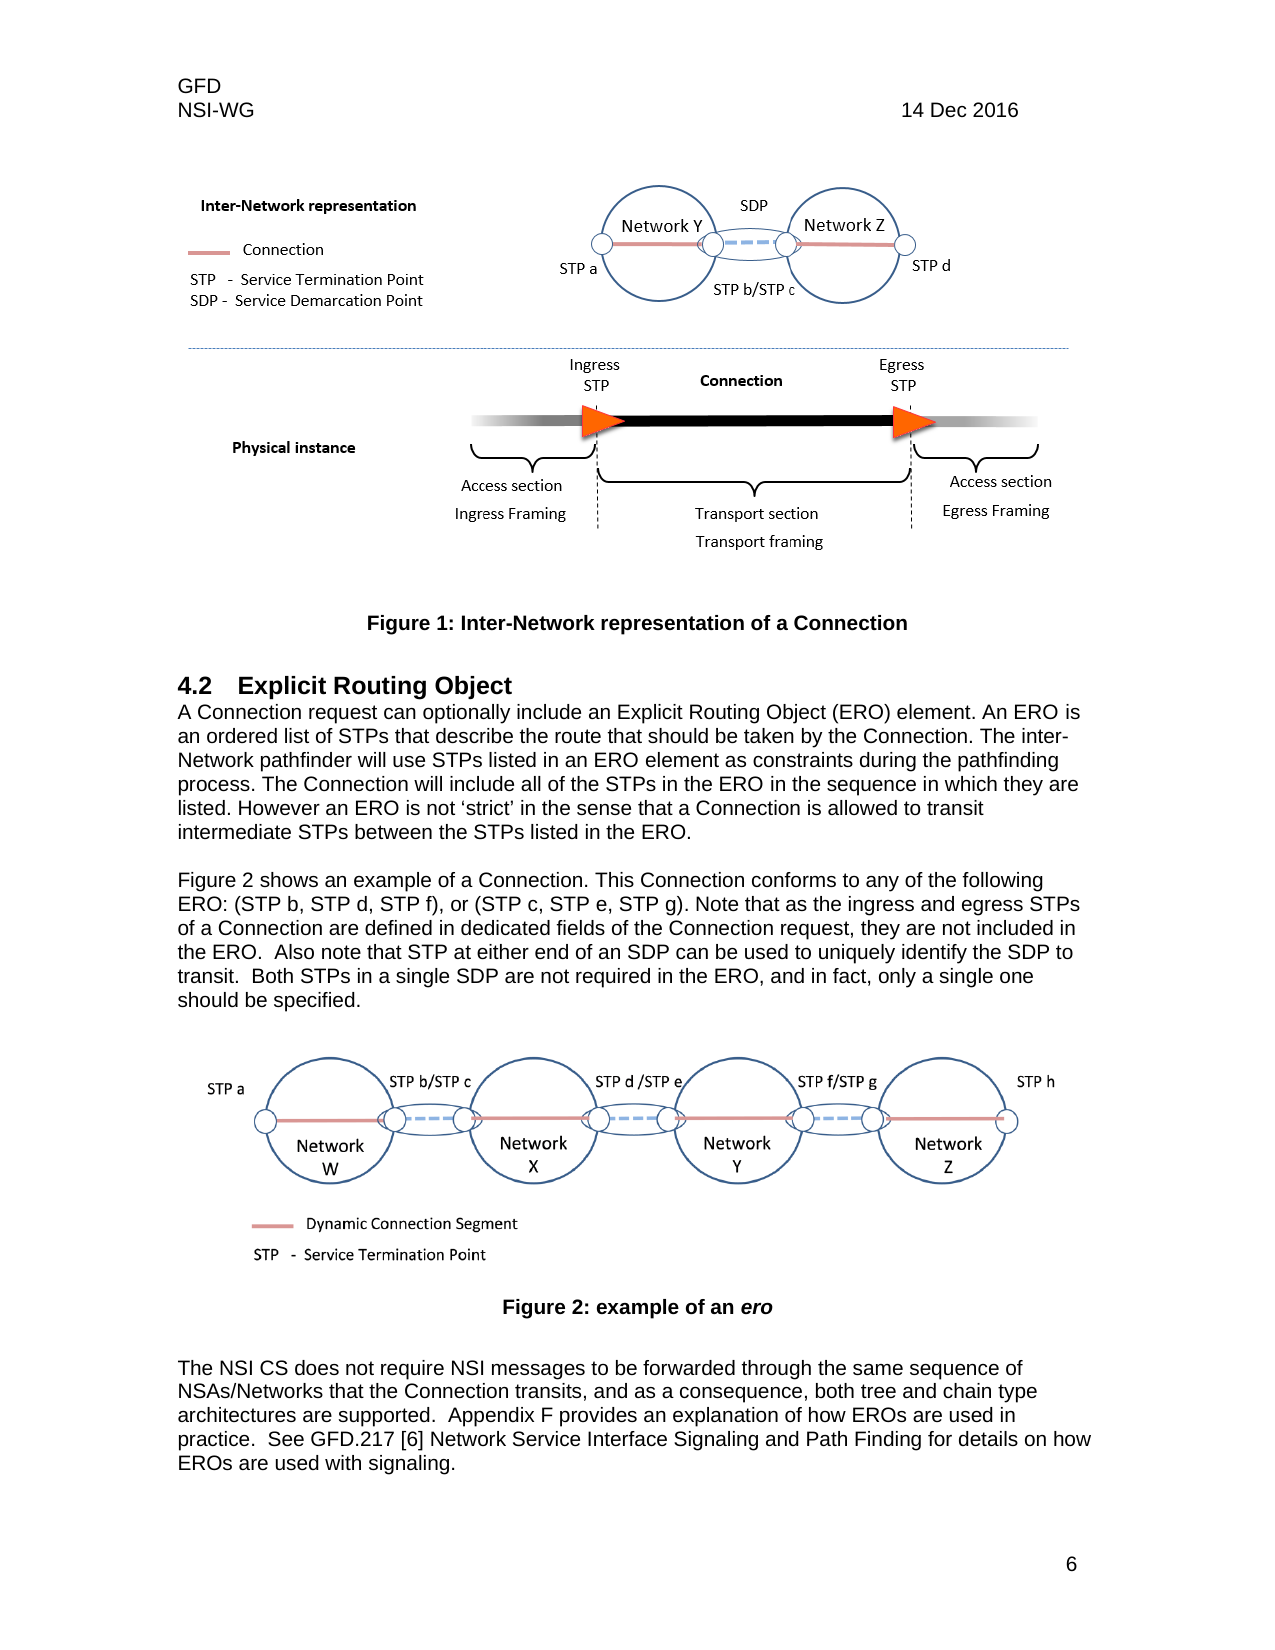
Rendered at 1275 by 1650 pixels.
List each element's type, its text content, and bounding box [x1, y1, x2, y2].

text A Connection request can optionally include an Explicit Routing Object (ERO) element. An ERO is an ordered list of STPs that describe the route that should be taken by the Connection. The inter-Network pathfinder will use STPs listed in an ERO element as constraints during the pathfinding process. The Connection will include all of the STPs in the ERO in the sequence in which they are listed. However an ERO is not ‘strict’ in the sense that a Connection is allowed to transit intermediate STPs between the STPs listed in the ERO. [177, 700, 1098, 844]
subtitle Explicit Routing Object [177, 671, 1098, 700]
picture [188, 1035, 1087, 1283]
picture [177, 150, 1097, 575]
text The NSI CS does not require NSI messages to be forwarded through the same sequence of NSAs/Networks that the Connection transits, and as a consequence, both tree and chain type architectures are supported. Appendix F provides an explanation of how EROs are used in practice. See GFD.217 [6] Network Service Interface Signaling and Path Finding for details on how EROs are used with signaling. [177, 1355, 1098, 1475]
text Figure 2 shows an example of a Connection. This Connection conforms to any of the following ERO: (STP b, STP d, STP f), or (STP c, STP e, STP g). Note that as the ingress and egress STPs of a Connection are defined in dedicated fields of the Connection request, they are not included in the ERO. Also note that STP at either end of an SDP can be used to uniquely identify the SDP to transit. Both STPs in a single SDP are not required in the ERO, and in fact, only a single one should be specified. [177, 868, 1098, 1012]
